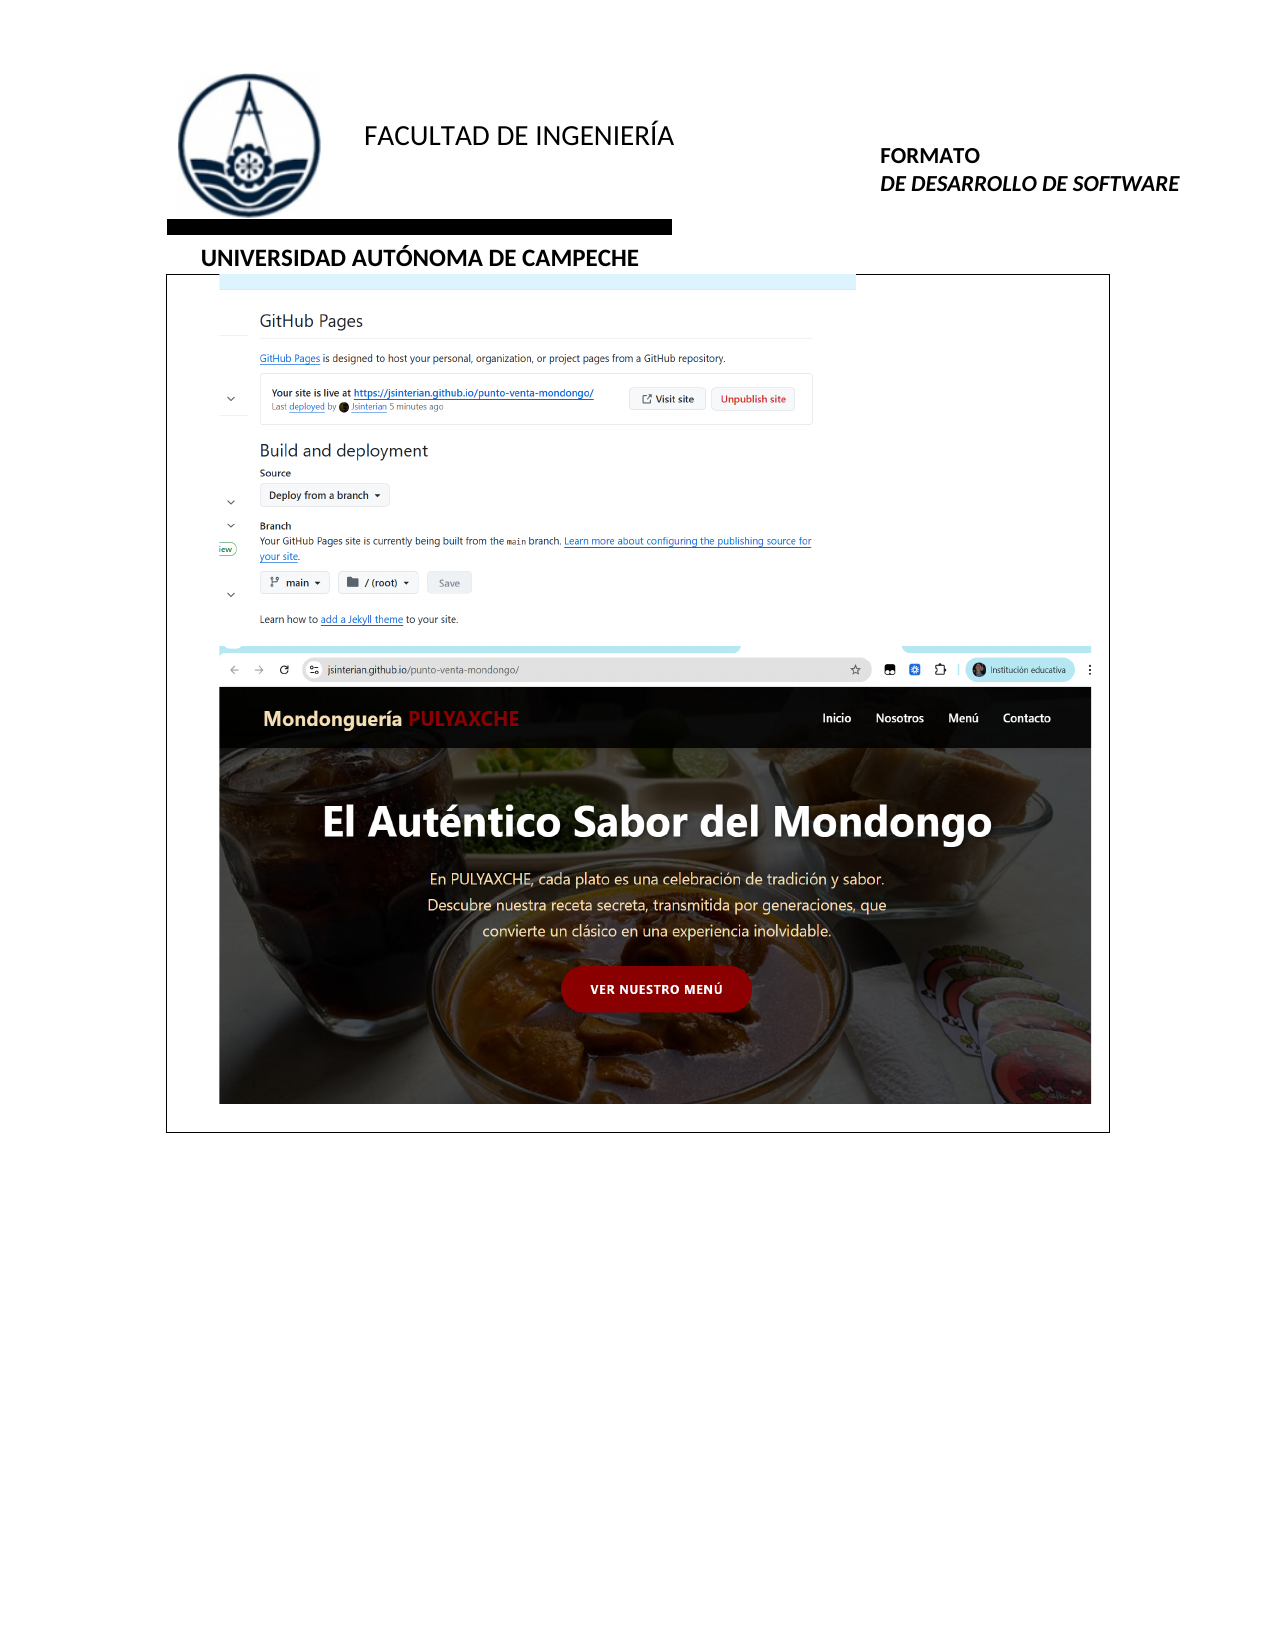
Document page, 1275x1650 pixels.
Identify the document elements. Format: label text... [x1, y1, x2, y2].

picture [177, 73, 321, 218]
picture [219, 274, 1092, 1104]
